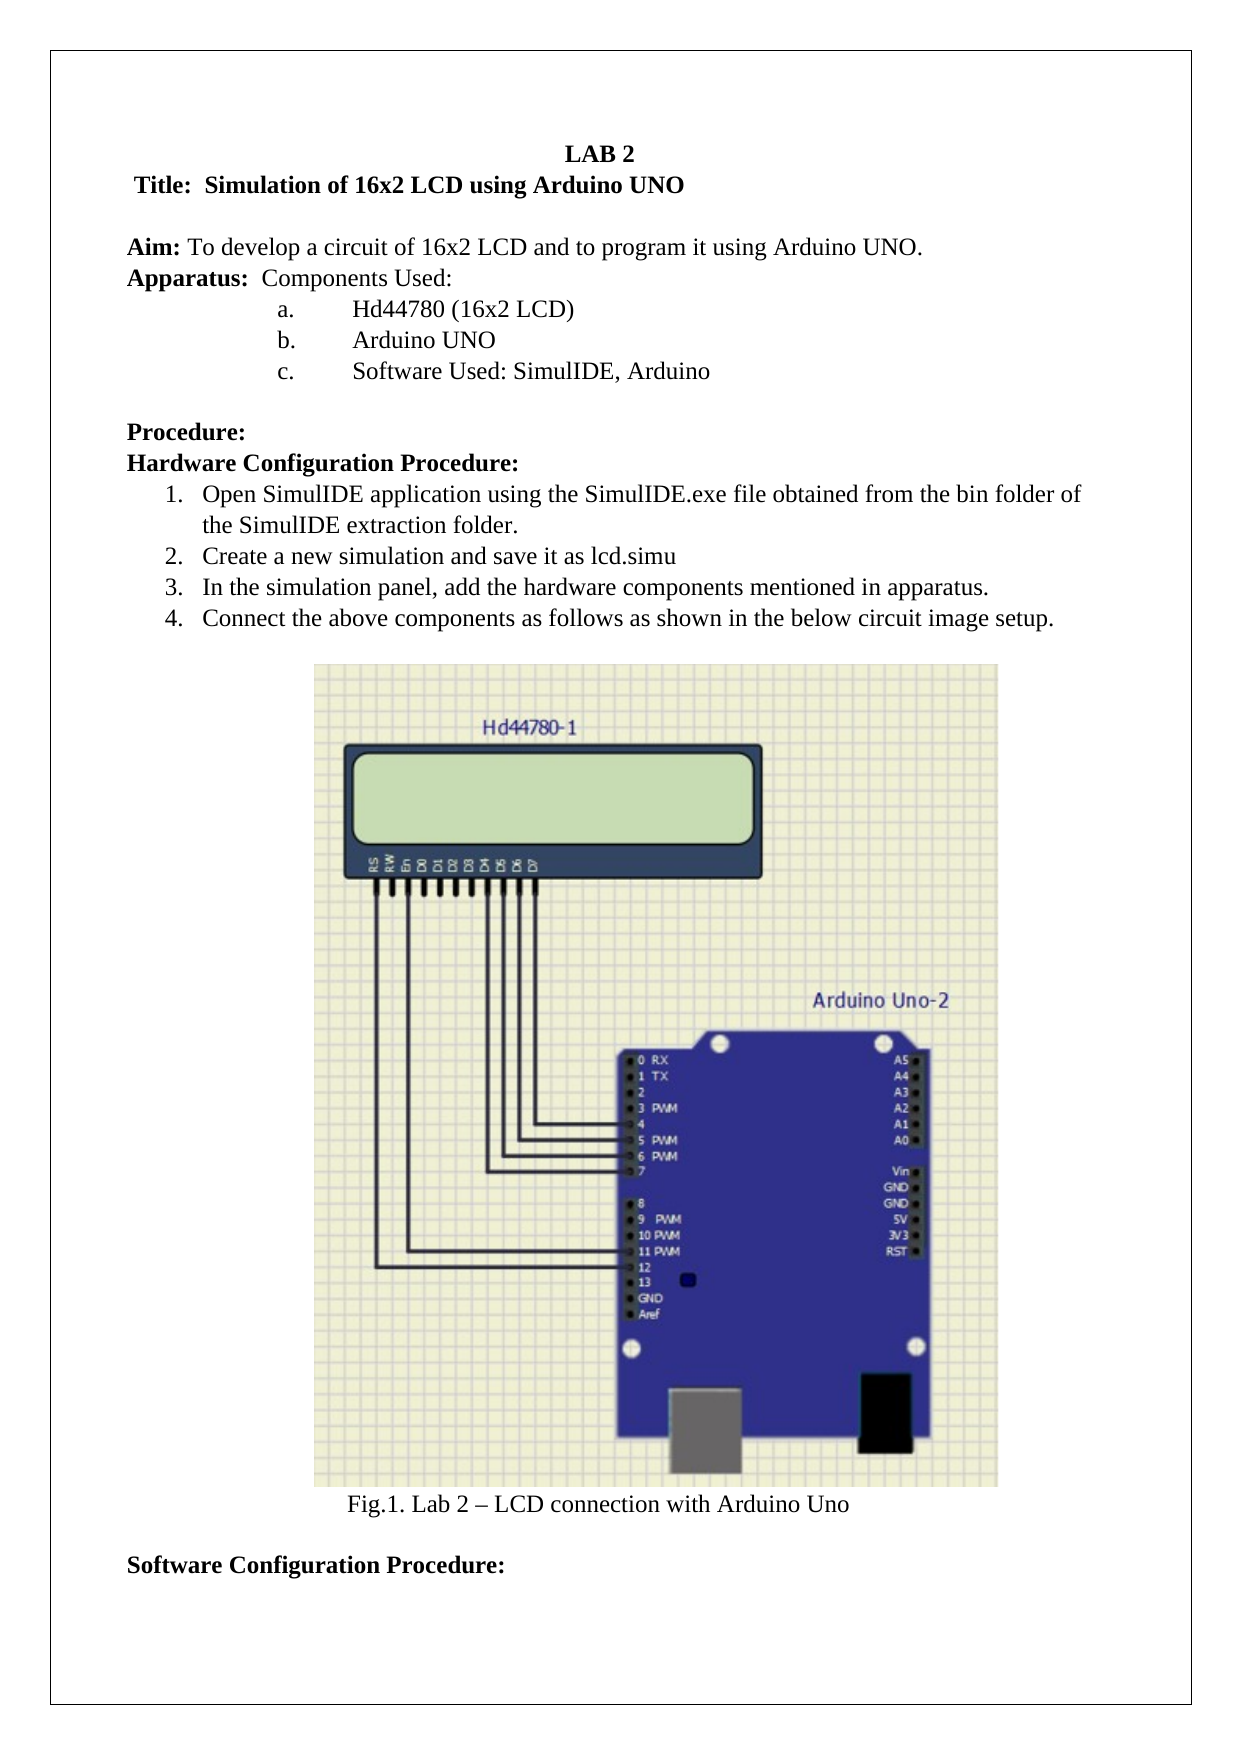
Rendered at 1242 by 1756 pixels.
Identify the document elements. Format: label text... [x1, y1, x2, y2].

text Apparatus: Components Used: [127, 263, 1114, 292]
text Fig.1. Lab 2 – LCD connection with Arduino Uno [347, 1489, 1114, 1518]
list Open SimulIDE application using the SimulIDE.exe file obtained from the bin folder of the SimulIDE extraction folder. [164, 479, 1114, 539]
text Title: Simulation of 16x2 LCD using Arduino UNO [133, 171, 1114, 199]
list Arduino UNO [277, 325, 1114, 354]
list Create a new simulation and save it as lcd.simu [164, 541, 1114, 570]
list Software Used: SimulIDE, Arduino [277, 356, 1114, 385]
picture [314, 664, 999, 1487]
text Hardware Configuration Procedure: [127, 448, 1114, 477]
text Procedure: [127, 417, 1114, 446]
text Software Configuration Procedure: [127, 1550, 1114, 1579]
text Aim: To develop a circuit of 16x2 LCD and to program it using Arduino UNO. [127, 232, 1114, 261]
list Hd44780 (16x2 LCD) [277, 294, 1114, 323]
text LAB 2 [127, 139, 1114, 168]
list In the simulation panel, add the hardware components mentioned in apparatus. [164, 572, 1114, 601]
list Connect the above components as follows as shown in the below circuit image setup. [164, 603, 1114, 632]
